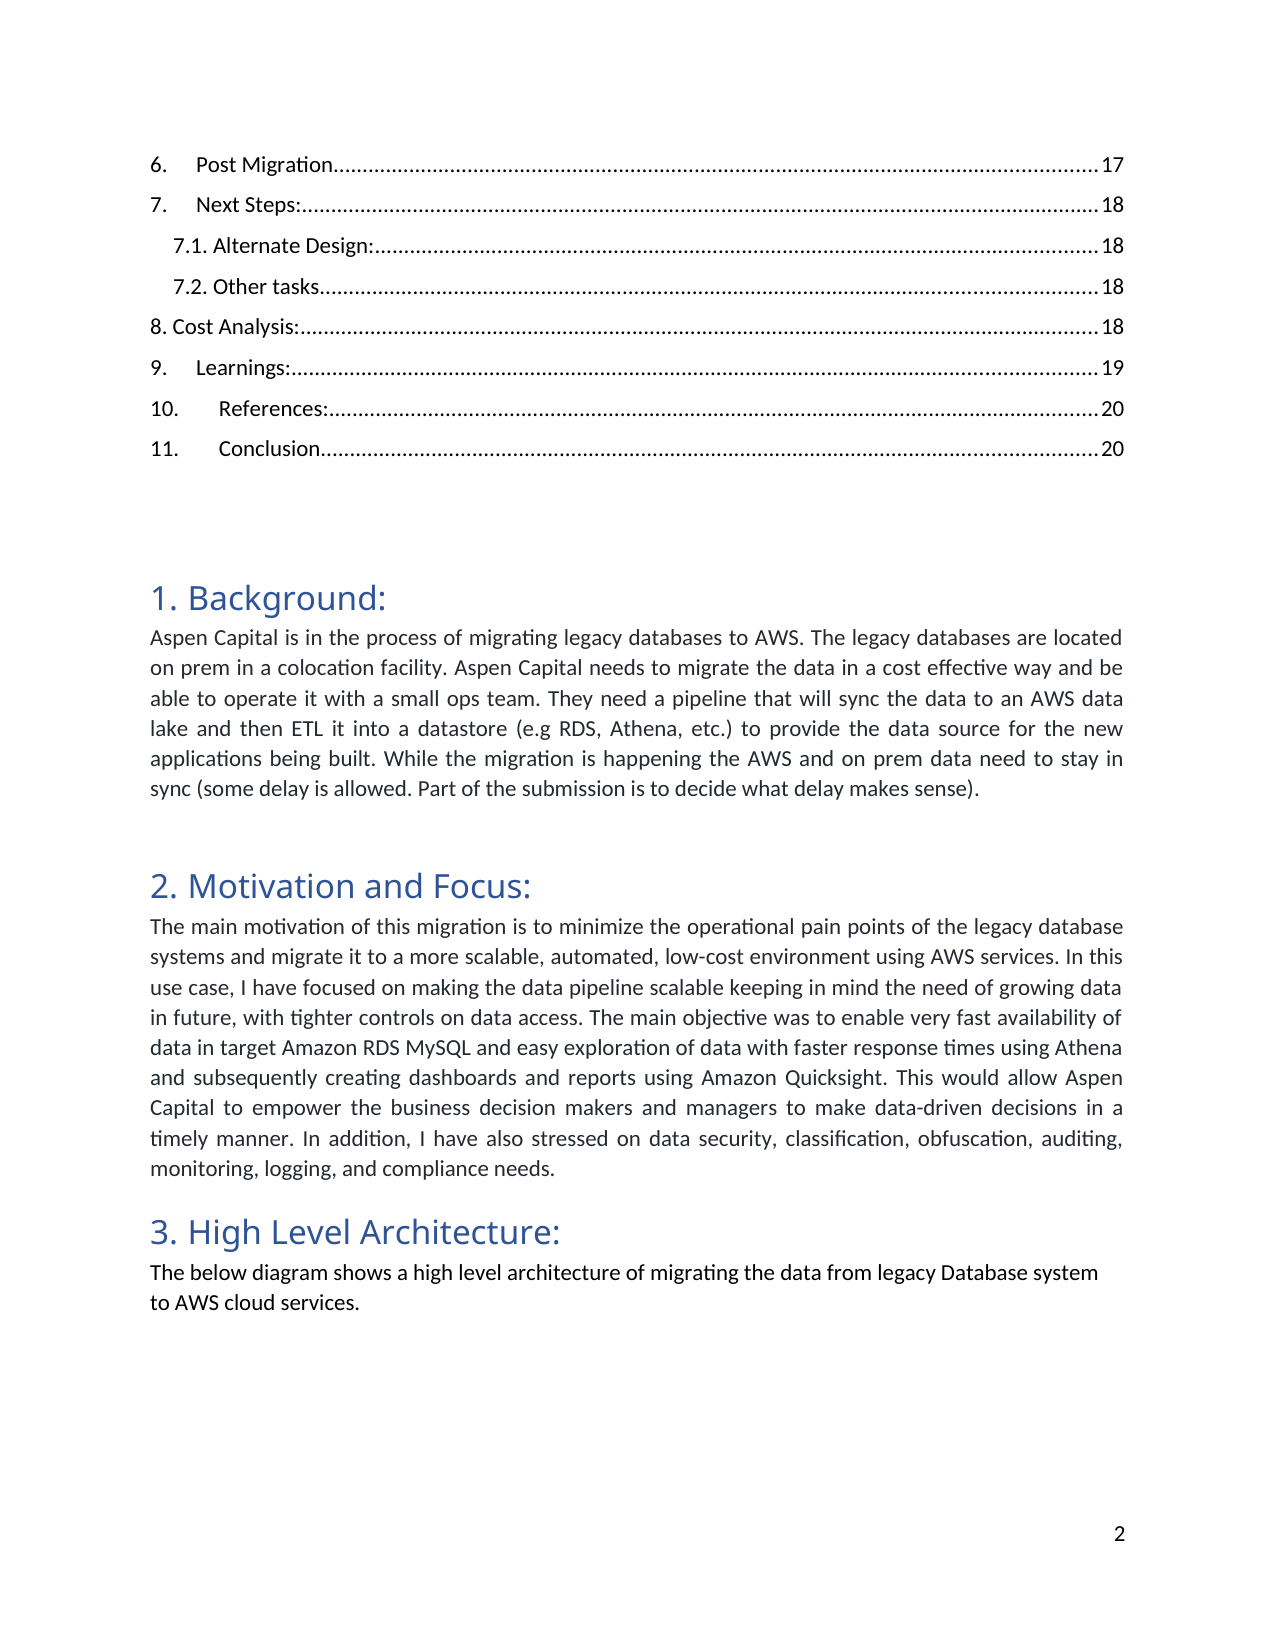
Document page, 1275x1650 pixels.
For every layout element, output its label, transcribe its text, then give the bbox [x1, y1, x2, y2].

subtitle Background: [150, 574, 1125, 620]
subtitle High Level Architecture: [150, 1209, 1125, 1254]
text The below diagram shows a high level architecture of migrating the data from legacy Database system to AWS cloud services. [150, 1258, 1125, 1316]
subtitle Motivation and Focus: [150, 863, 1125, 909]
